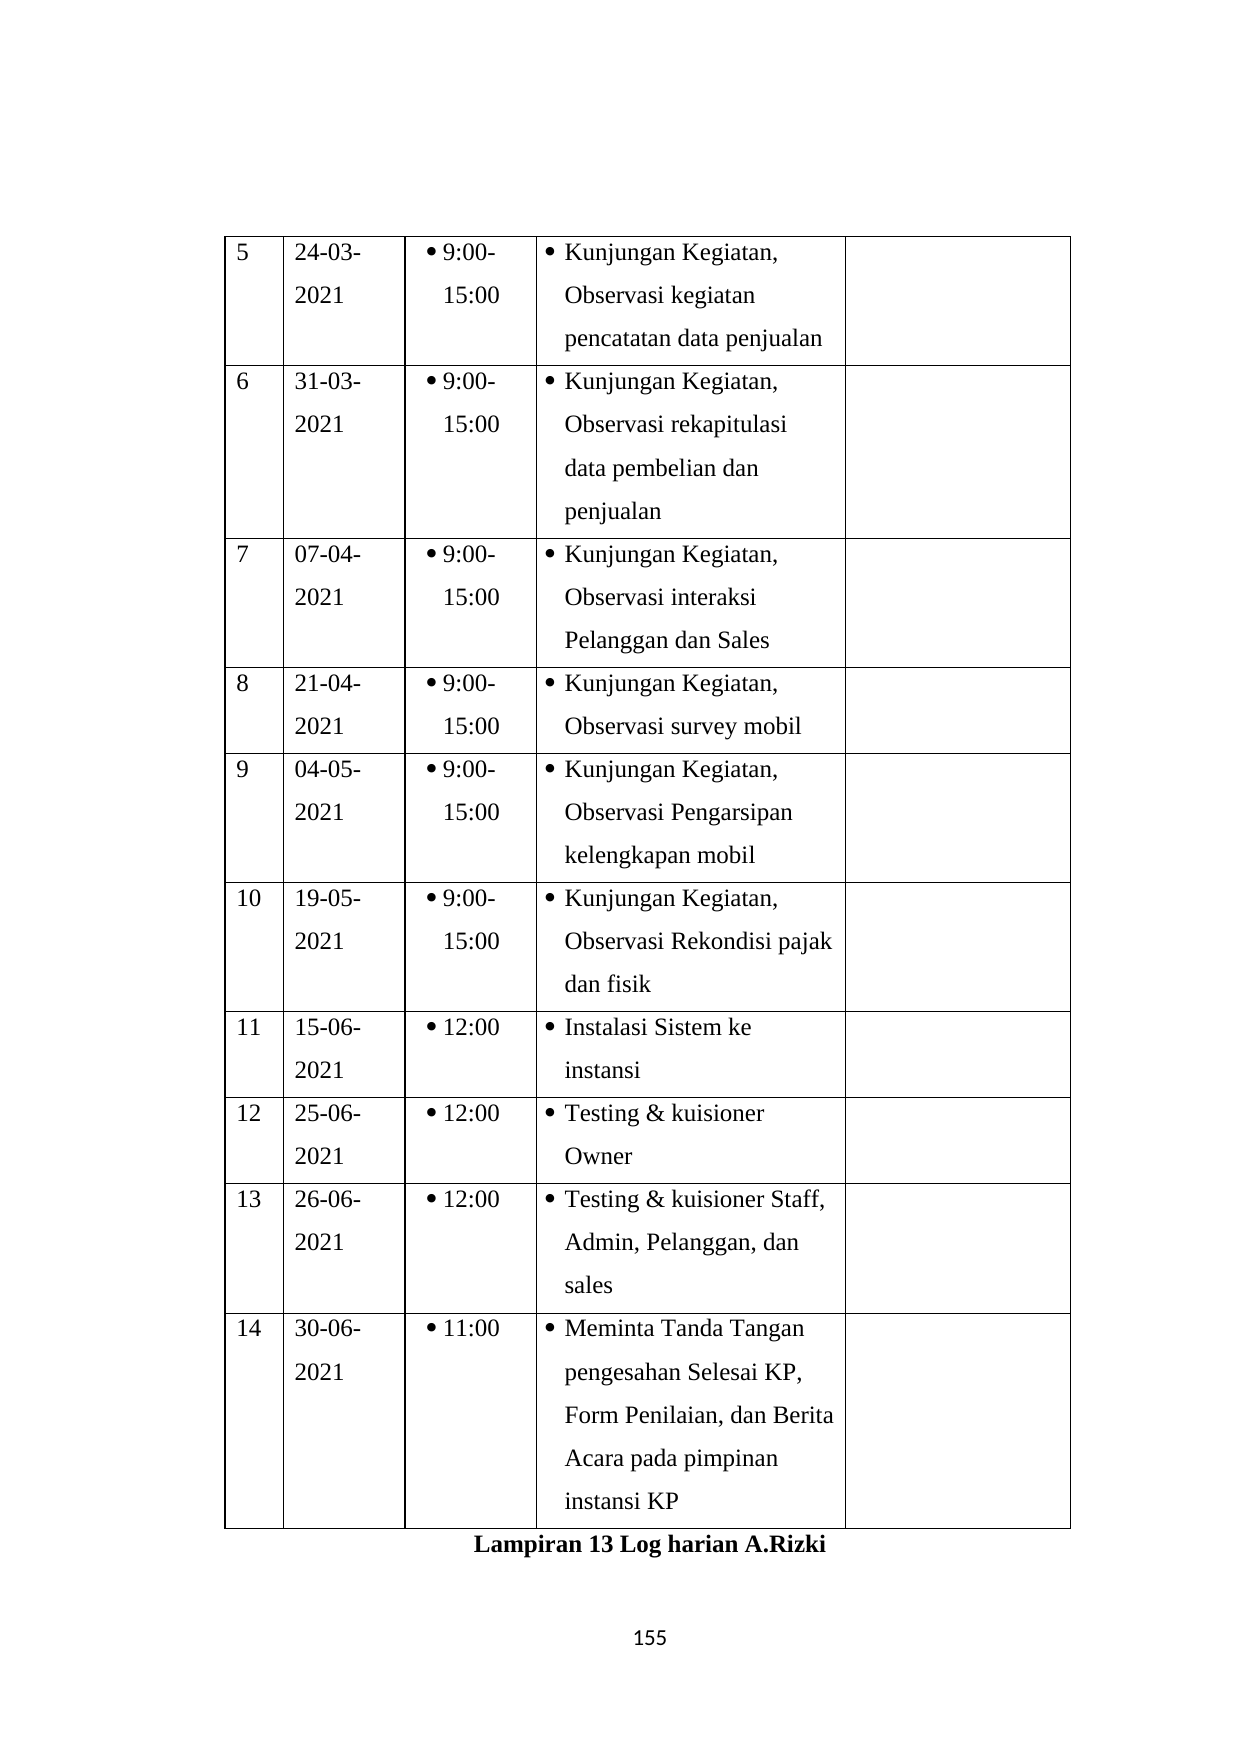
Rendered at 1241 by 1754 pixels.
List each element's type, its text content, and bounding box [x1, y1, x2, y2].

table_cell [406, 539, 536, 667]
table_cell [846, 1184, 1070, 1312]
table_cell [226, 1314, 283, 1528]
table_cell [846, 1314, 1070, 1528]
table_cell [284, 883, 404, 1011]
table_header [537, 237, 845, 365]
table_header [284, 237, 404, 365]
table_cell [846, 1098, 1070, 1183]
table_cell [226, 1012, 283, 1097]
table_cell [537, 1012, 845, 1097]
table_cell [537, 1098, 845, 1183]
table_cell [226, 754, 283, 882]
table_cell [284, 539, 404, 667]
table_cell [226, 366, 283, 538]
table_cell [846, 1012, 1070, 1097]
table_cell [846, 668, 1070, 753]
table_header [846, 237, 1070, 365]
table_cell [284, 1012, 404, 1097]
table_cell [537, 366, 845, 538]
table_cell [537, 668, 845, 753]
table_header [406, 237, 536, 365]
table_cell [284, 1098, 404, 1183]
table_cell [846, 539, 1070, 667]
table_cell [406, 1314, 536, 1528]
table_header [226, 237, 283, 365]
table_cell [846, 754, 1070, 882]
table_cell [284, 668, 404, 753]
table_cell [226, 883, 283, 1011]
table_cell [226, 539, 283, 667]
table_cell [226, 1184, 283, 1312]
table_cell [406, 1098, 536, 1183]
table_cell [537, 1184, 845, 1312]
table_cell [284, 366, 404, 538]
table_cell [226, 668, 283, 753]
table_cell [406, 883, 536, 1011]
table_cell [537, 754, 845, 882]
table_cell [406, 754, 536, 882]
text Lampiran 13 Log harian A.Rizki [236, 1529, 1063, 1558]
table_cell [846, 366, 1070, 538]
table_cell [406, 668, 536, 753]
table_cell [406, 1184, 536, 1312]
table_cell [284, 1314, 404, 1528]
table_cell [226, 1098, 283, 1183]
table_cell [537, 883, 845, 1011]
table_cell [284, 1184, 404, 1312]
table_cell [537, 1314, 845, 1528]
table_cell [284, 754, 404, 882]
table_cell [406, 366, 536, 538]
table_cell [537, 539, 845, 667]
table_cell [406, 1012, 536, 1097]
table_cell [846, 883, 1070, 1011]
